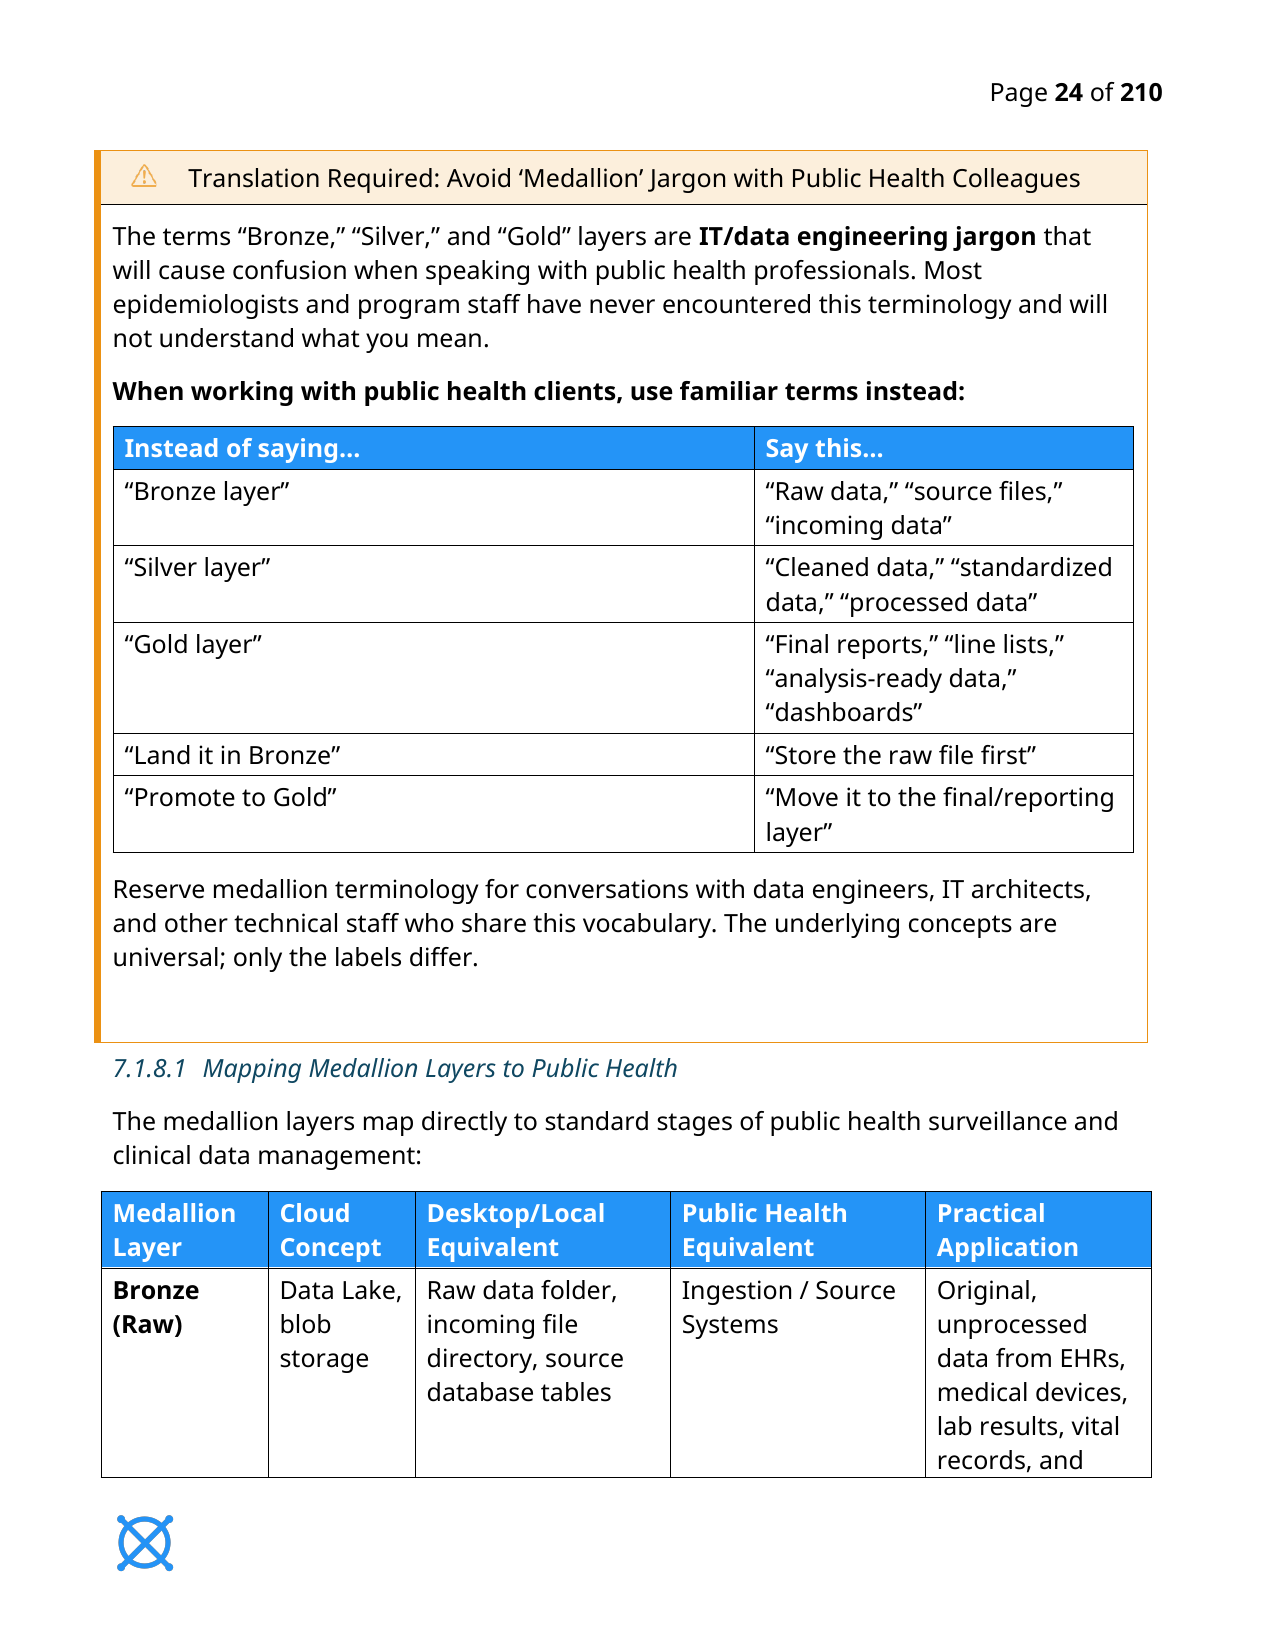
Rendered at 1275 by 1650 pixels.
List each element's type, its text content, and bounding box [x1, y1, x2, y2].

table_cell Original, unprocessed data from EHRs, medical devices, lab results, vital records, and external APIs [926, 1269, 1151, 1477]
picture [112, 1511, 177, 1575]
table_header Translation Required: Avoid ‘Medallion’ Jargon with Public Health Colleagues [101, 151, 1147, 204]
table_cell Bronze (Raw) [102, 1269, 268, 1477]
table_header Practical Application [926, 1192, 1151, 1267]
text The medallion layers map directly to standard stages of public health surveillance and clinical data management: [112, 1104, 1162, 1172]
table_cell Data Lake, blob storage [269, 1269, 415, 1477]
table_header Public Health Equivalent [671, 1192, 925, 1267]
picture [131, 162, 157, 188]
table_cell Raw data folder, incoming file directory, source database tables [416, 1269, 670, 1477]
table_cell The terms “Bronze,” “Silver,” and “Gold” layers are IT/data engineering jargon that will cause confusion when speaking with public health professionals. Most epidemiologists and program staff have never encountered this terminology and will not understand what you mean. When working with public health clients, use familiar terms instead: Reserve medallion terminology for conversations with data engineers, IT architects, and other technical staff who share this vocabulary. The underlying concepts are universal; only the labels differ. [101, 205, 1147, 1042]
table_header Cloud Concept [269, 1192, 415, 1267]
subtitle Mapping Medallion Layers to Public Health [112, 1051, 1162, 1085]
table_header Medallion Layer [102, 1192, 268, 1267]
table_cell Ingestion / Source Systems [671, 1269, 925, 1477]
table_header Desktop/Local Equivalent [416, 1192, 670, 1267]
